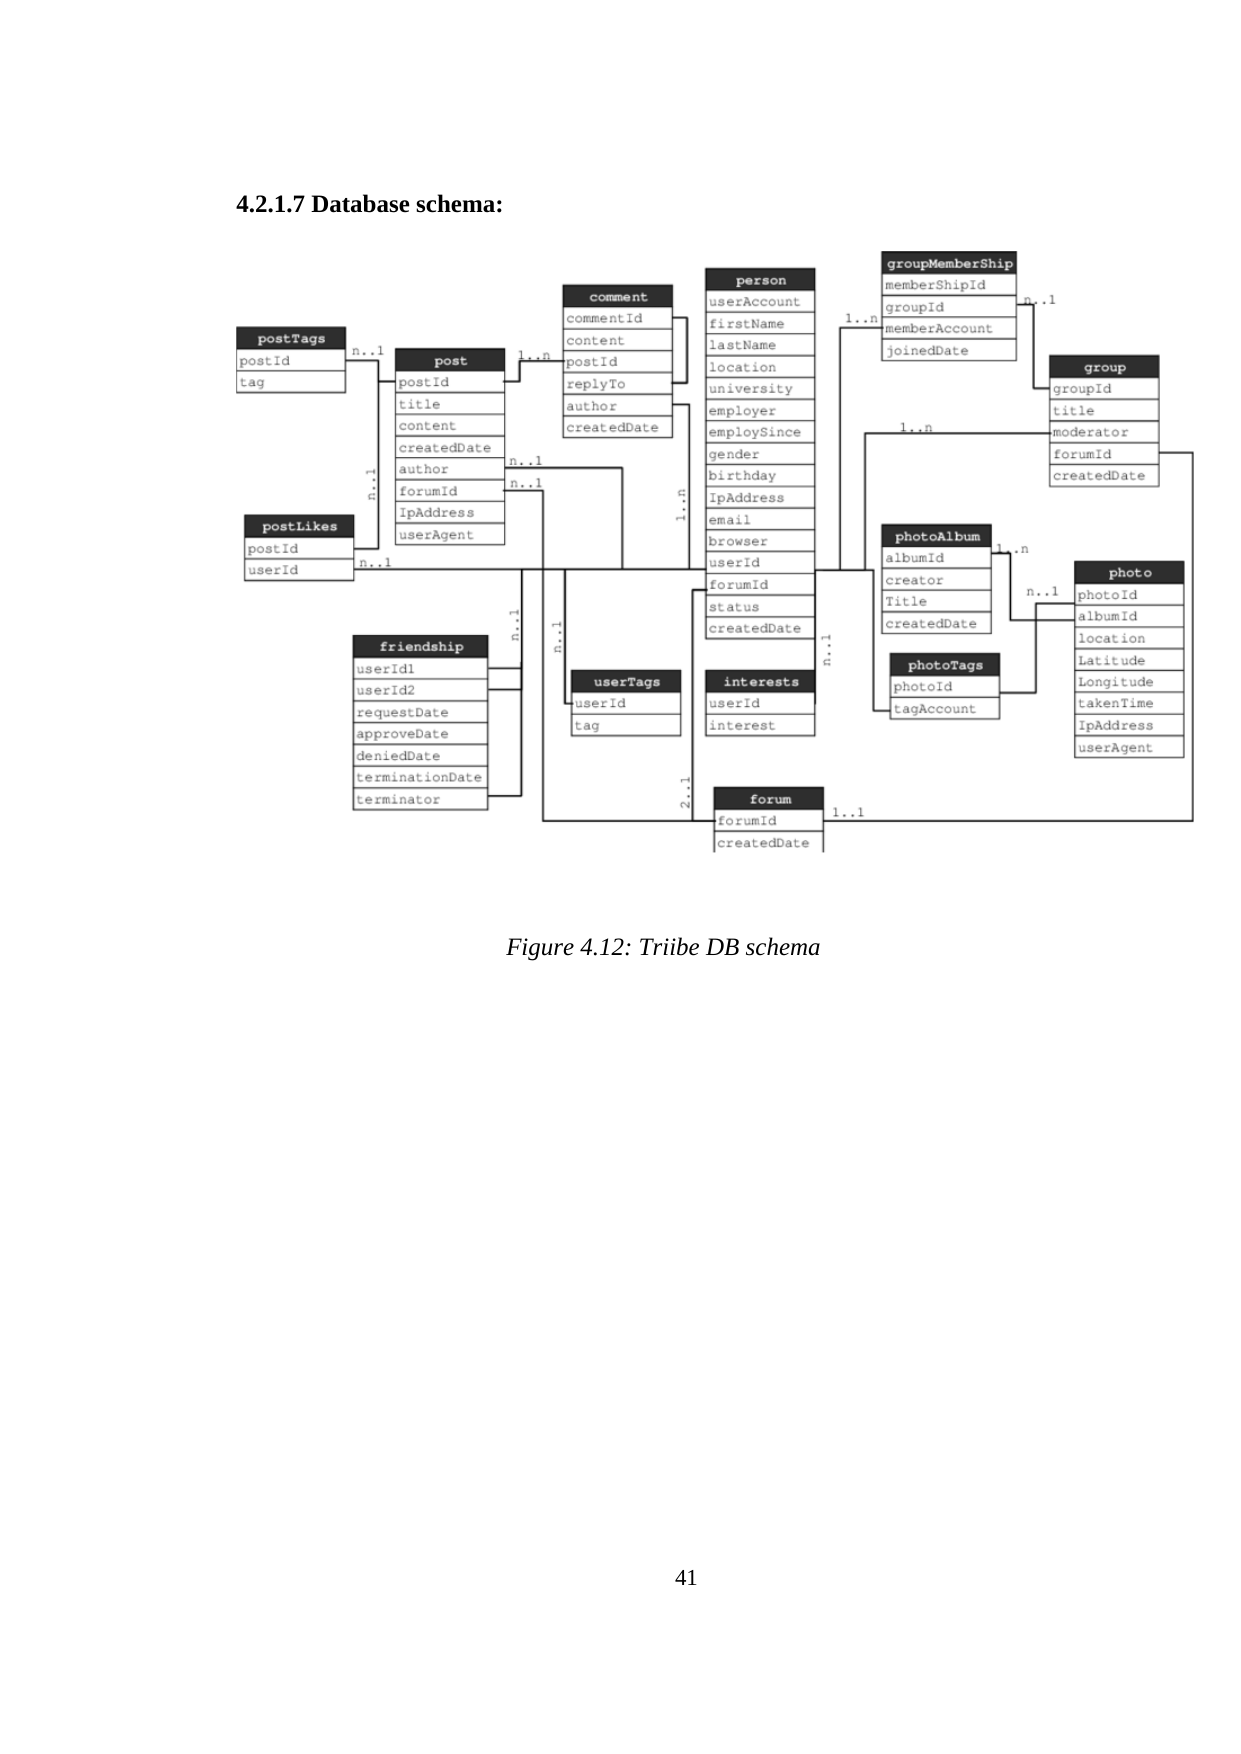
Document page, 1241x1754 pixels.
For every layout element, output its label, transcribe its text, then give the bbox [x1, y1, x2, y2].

title Figure 4.12: Triibe DB schema [236, 932, 1090, 960]
picture [236, 251, 1197, 866]
subtitle Database schema: [236, 189, 1090, 218]
